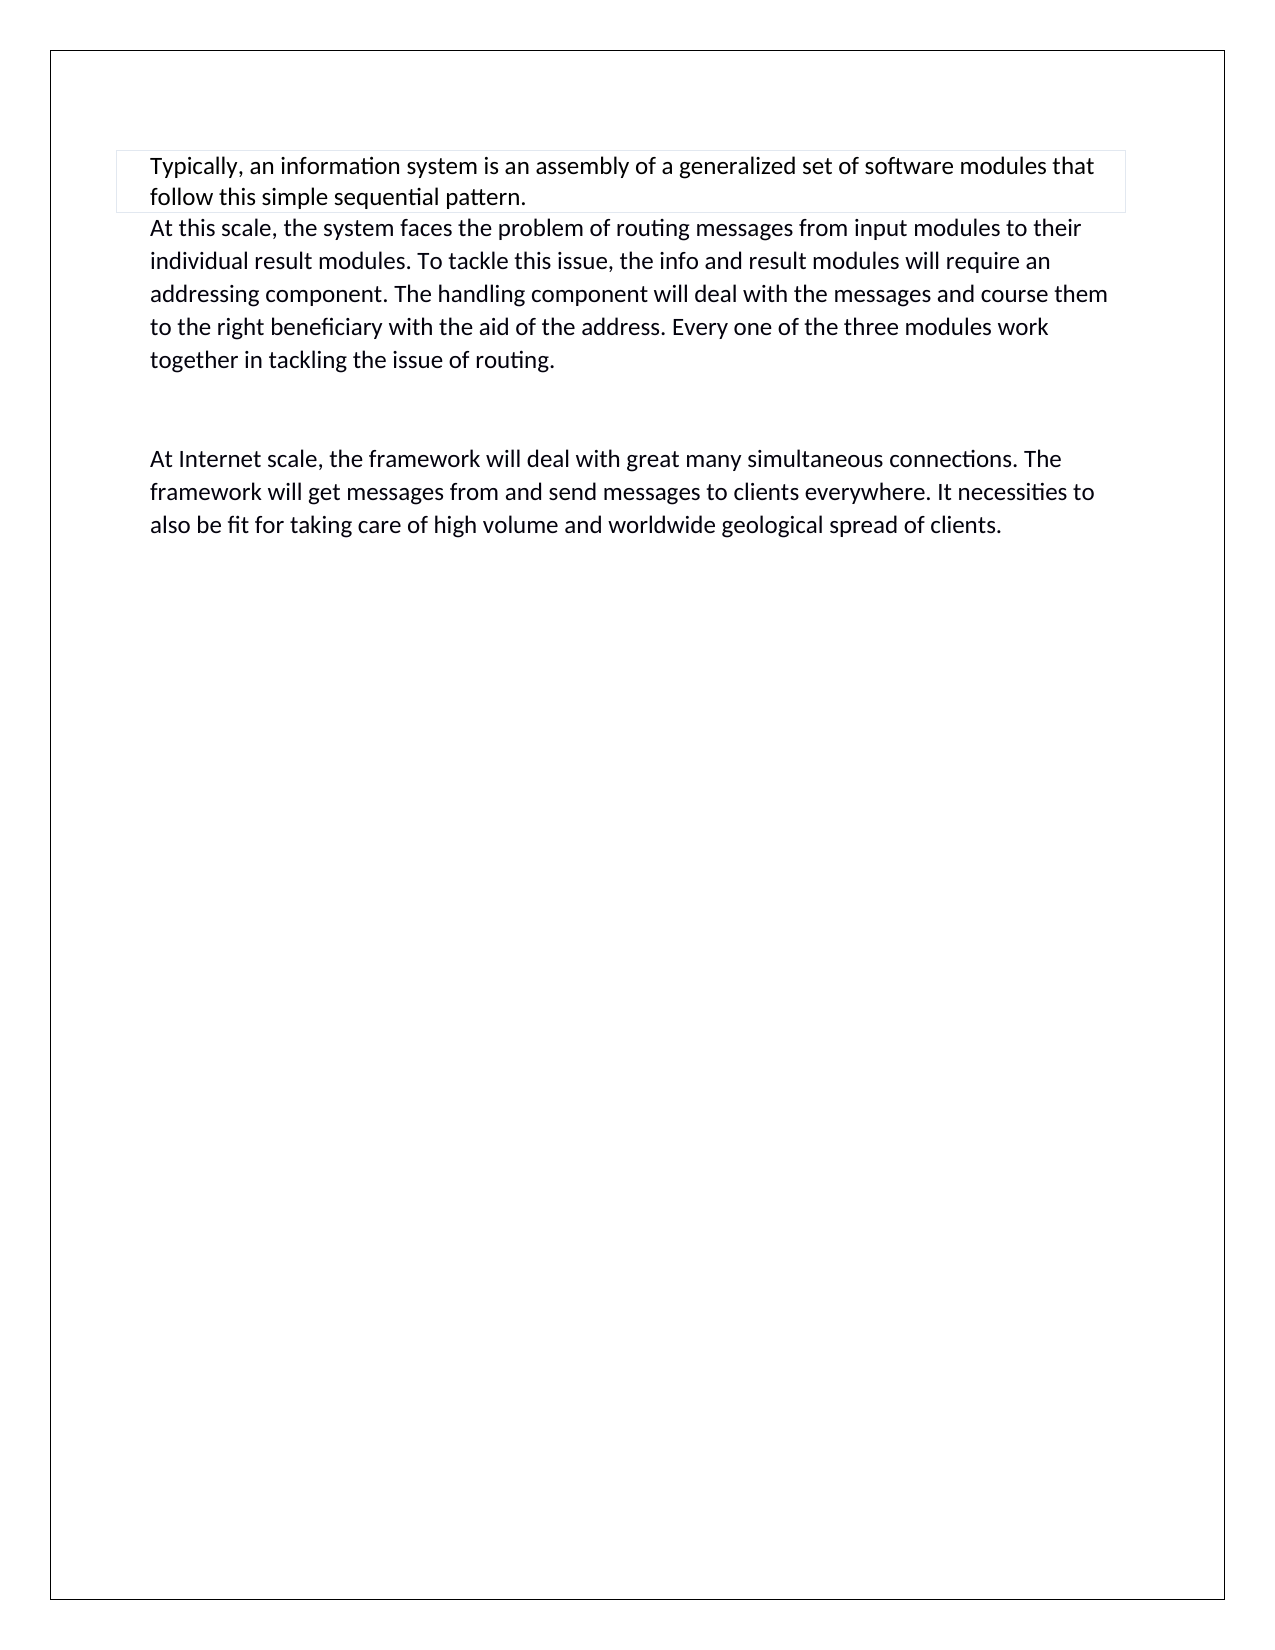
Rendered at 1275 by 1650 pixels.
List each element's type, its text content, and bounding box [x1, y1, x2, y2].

text Typically, an information system is an assembly of a generalized set of software modules that follow this simple sequential pattern. [117, 151, 1125, 212]
text At this scale, the system faces the problem of routing messages from input modules to their individual result modules. To tackle this issue, the info and result modules will require an addressing component. The handling component will deal with the messages and course them to the right beneficiary with the aid of the address. Every one of the three modules work together in tackling the issue of routing. [150, 213, 1125, 374]
text At Internet scale, the framework will deal with great many simultaneous connections. The framework will get messages from and send messages to clients everywhere. It necessities to also be fit for taking care of high volume and worldwide geological spread of clients. [150, 443, 1125, 539]
